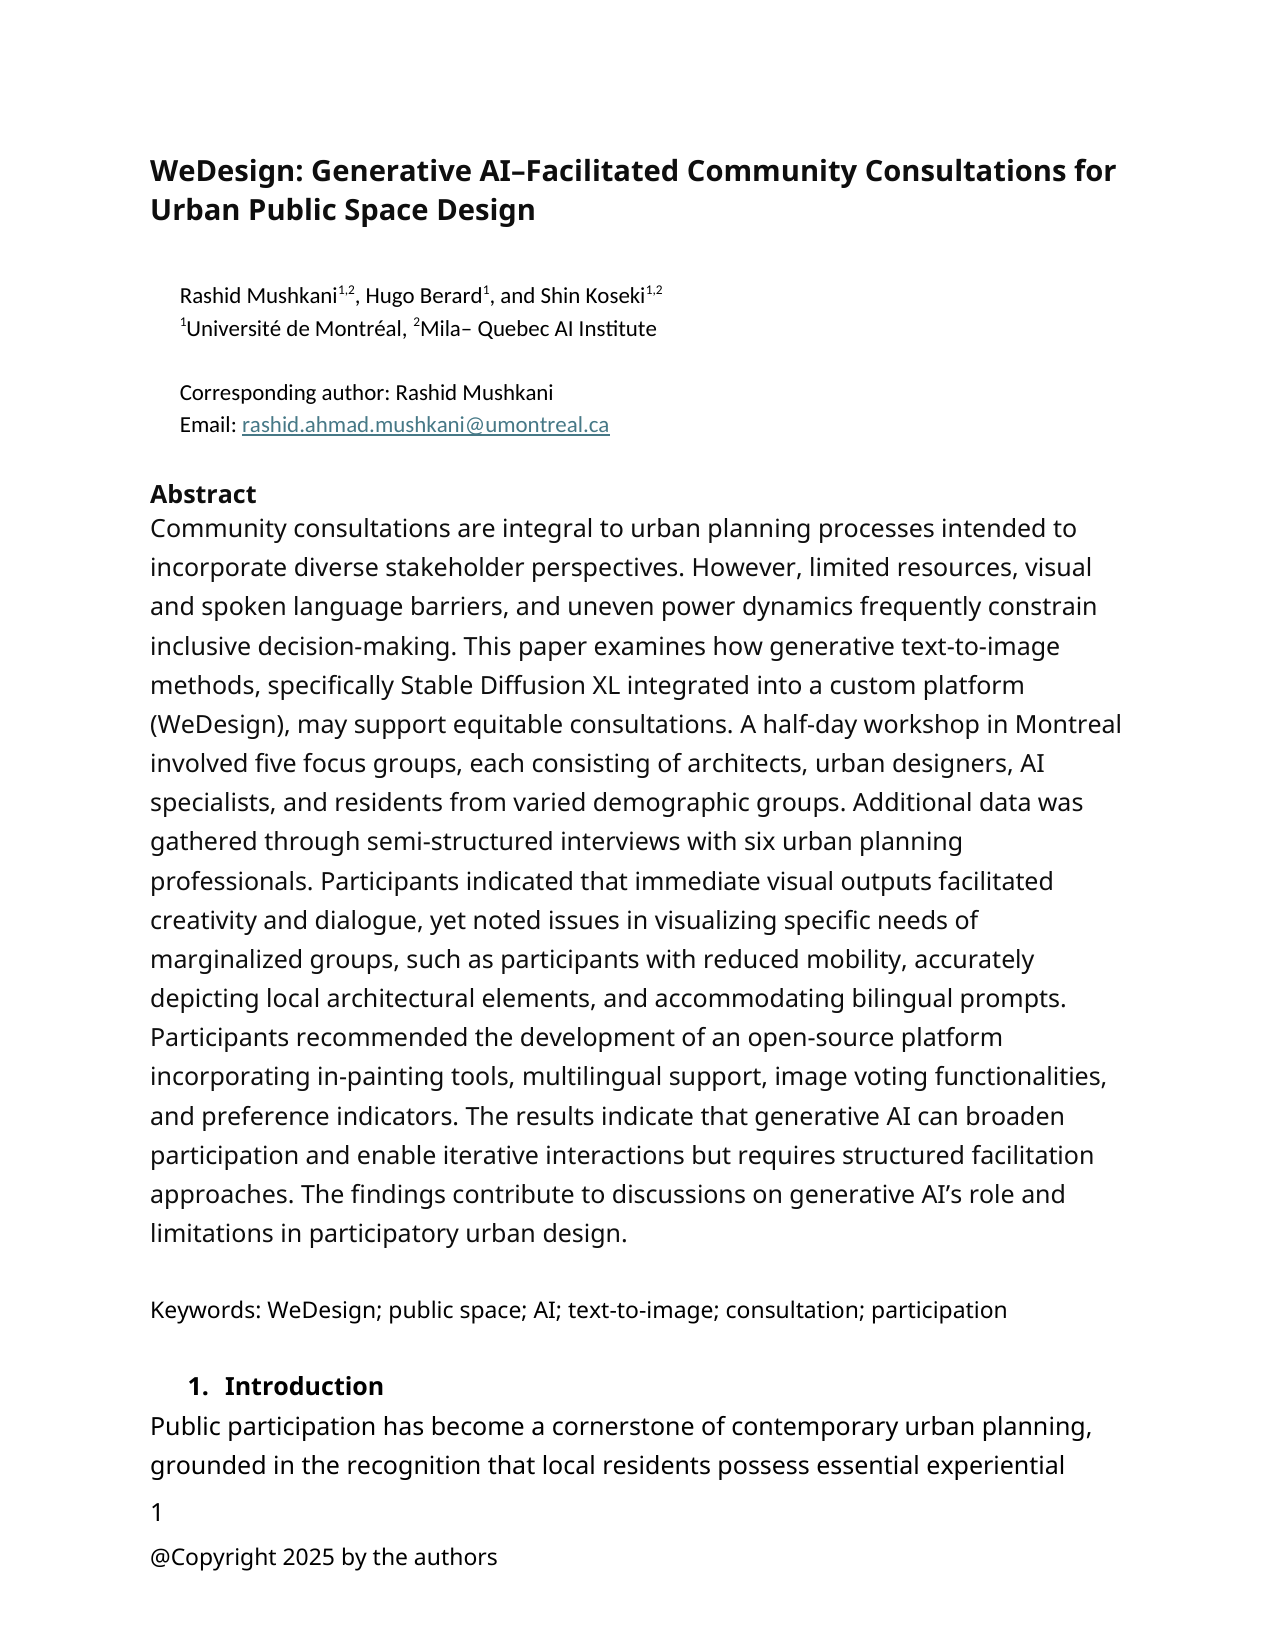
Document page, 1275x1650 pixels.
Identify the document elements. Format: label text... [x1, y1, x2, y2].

text WeDesign: Generative AI–Facilitated Community Consultations for Urban Public Space Design [150, 150, 1125, 229]
text 1Université de Montréal, 2Mila– Quebec AI Institute [150, 314, 1125, 342]
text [150, 1408, 1125, 1481]
text Abstract [150, 477, 1125, 511]
text Corresponding author: Rashid Mushkani [150, 378, 1125, 406]
text Keywords: WeDesign; public space; AI; text-to-image; consultation; participation [150, 1294, 1125, 1325]
subtitle Introduction [187, 1369, 1125, 1403]
text Community consultations are integral to urban planning processes intended to incorporate diverse stakeholder perspectives. However, limited resources, visual and spoken language barriers, and uneven power dynamics frequently constrain inclusive decision-making. This paper examines how generative text-to-image methods, specifically Stable Diffusion XL integrated into a custom platform (WeDesign), may support equitable consultations. A half-day workshop in Montreal involved five focus groups, each consisting of architects, urban designers, AI specialists, and residents from varied demographic groups. Additional data was gathered through semi-structured interviews with six urban planning professionals. Participants indicated that immediate visual outputs facilitated creativity and dialogue, yet noted issues in visualizing specific needs of marginalized groups, such as participants with reduced mobility, accurately depicting local architectural elements, and accommodating bilingual prompts. Participants recommended the development of an open-source platform incorporating in-painting tools, multilingual support, image voting functionalities, and preference indicators. The results indicate that generative AI can broaden participation and enable iterative interactions but requires structured facilitation approaches. The findings contribute to discussions on generative AI’s role and limitations in participatory urban design. [150, 511, 1125, 1250]
text Rashid Mushkani1,2, Hugo Berard1, and Shin Koseki1,2 [150, 282, 1125, 309]
text Email: rashid.ahmad.mushkani@umontreal.ca [150, 410, 1125, 438]
